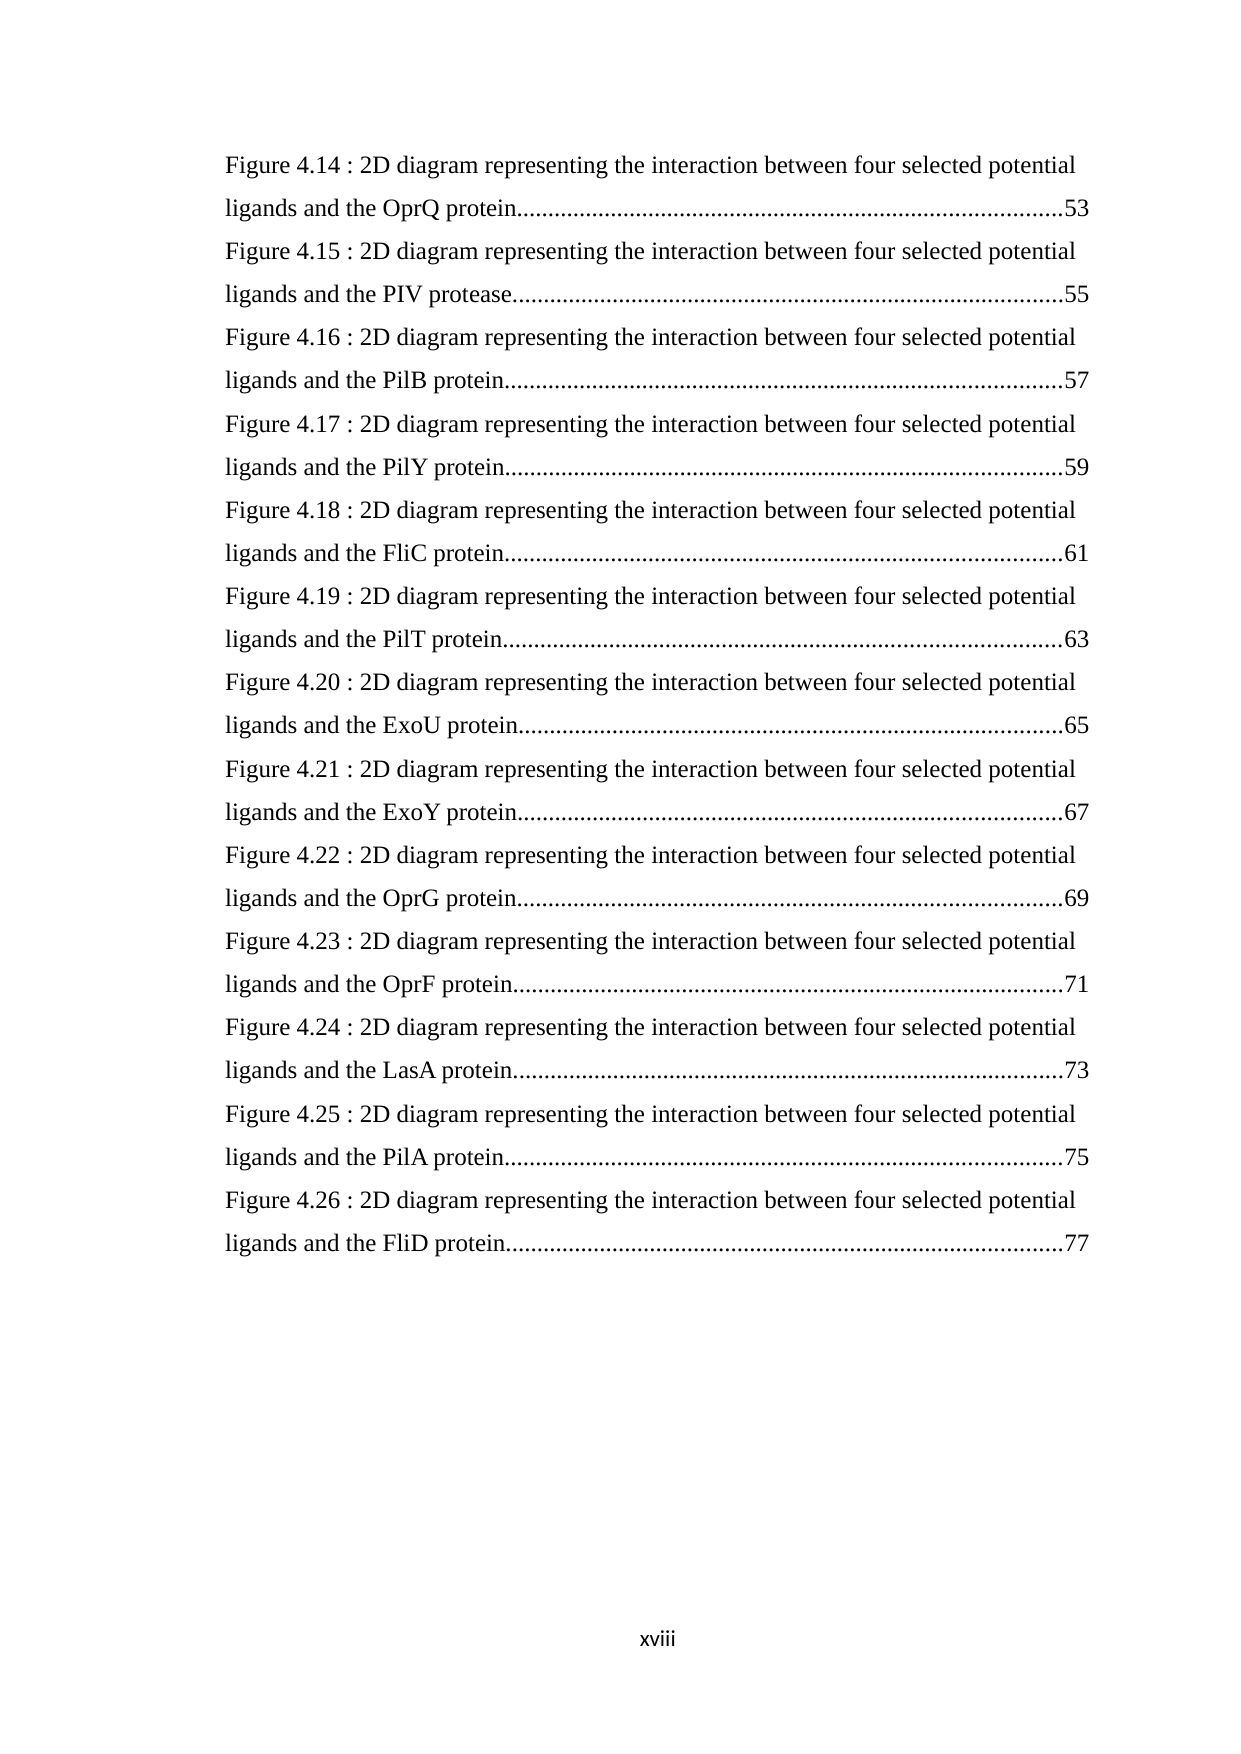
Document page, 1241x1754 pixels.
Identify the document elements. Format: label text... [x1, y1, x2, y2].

text Figure 4.16 : 2D diagram representing the interaction between four selected potential ligands and the PilB protein. 57 [225, 322, 1090, 394]
text Figure 4.15 : 2D diagram representing the interaction between four selected potential ligands and the PIV protease. 55 [225, 236, 1090, 308]
text Figure 4.17 : 2D diagram representing the interaction between four selected potential ligands and the PilY protein. 59 [225, 409, 1090, 481]
text Figure 4.14 : 2D diagram representing the interaction between four selected potential ligands and the OprQ protein. 53 [225, 150, 1090, 222]
text Figure 4.24 : 2D diagram representing the interaction between four selected potential ligands and the LasA protein. 73 [225, 1012, 1090, 1084]
text Figure 4.22 : 2D diagram representing the interaction between four selected potential ligands and the OprG protein. 69 [225, 840, 1090, 912]
text Figure 4.20 : 2D diagram representing the interaction between four selected potential ligands and the ExoU protein. 65 [225, 667, 1090, 739]
text Figure 4.18 : 2D diagram representing the interaction between four selected potential ligands and the FliC protein. 61 [225, 495, 1090, 567]
text Figure 4.26 : 2D diagram representing the interaction between four selected potential ligands and the FliD protein. 77 [225, 1185, 1090, 1257]
text Figure 4.19 : 2D diagram representing the interaction between four selected potential ligands and the PilT protein. 63 [225, 581, 1090, 653]
text Figure 4.25 : 2D diagram representing the interaction between four selected potential ligands and the PilA protein. 75 [225, 1099, 1090, 1171]
text Figure 4.21 : 2D diagram representing the interaction between four selected potential ligands and the ExoY protein. 67 [225, 754, 1090, 826]
text Figure 4.23 : 2D diagram representing the interaction between four selected potential ligands and the OprF protein. 71 [225, 926, 1090, 998]
